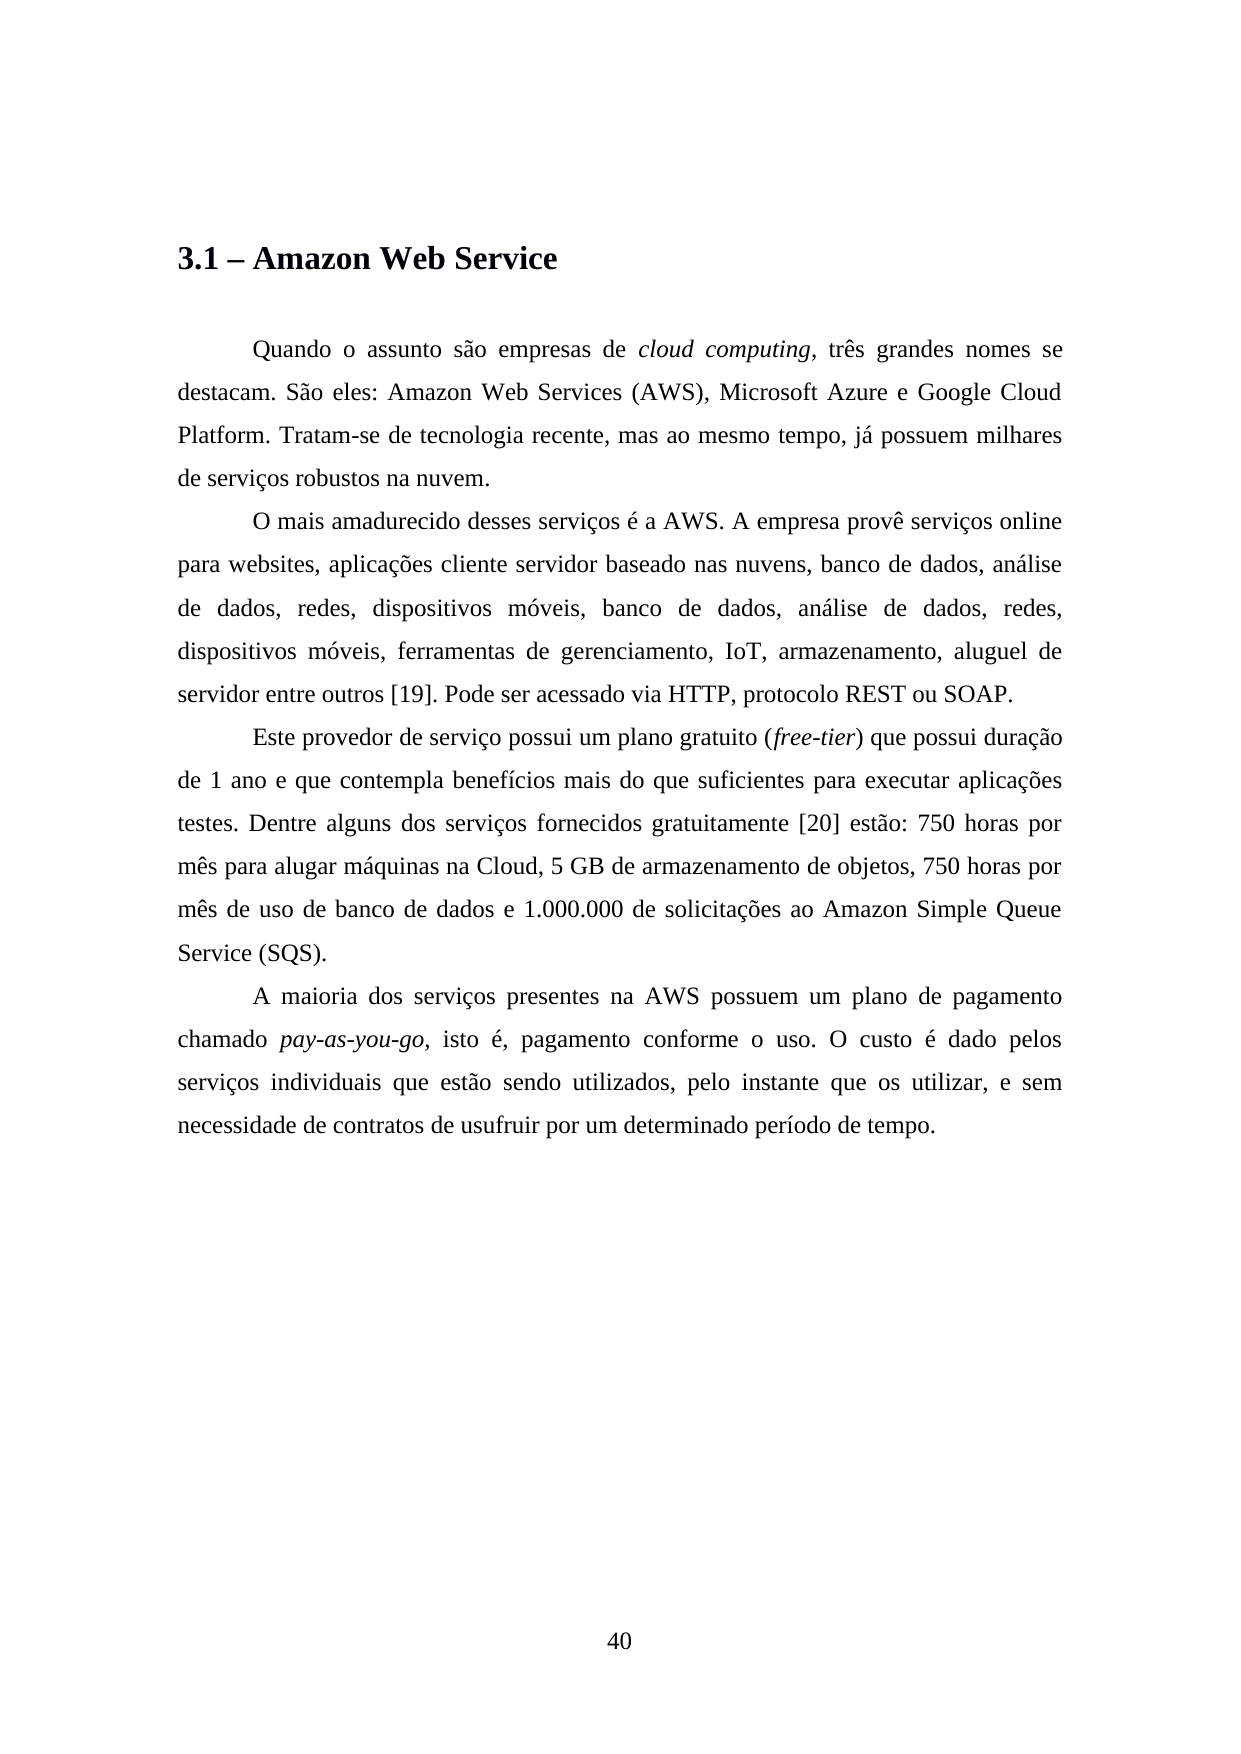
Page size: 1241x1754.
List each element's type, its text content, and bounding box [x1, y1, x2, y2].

text A maioria dos serviços presentes na AWS possuem um plano de pagamento chamado pay-as-you-go, isto é, pagamento conforme o uso. O custo é dado pelos serviços individuais que estão sendo utilizados, pelo instante que os utilizar, e sem necessidade de contratos de usufruir por um determinado período de tempo. [177, 981, 1063, 1139]
text Este provedor de serviço possui um plano gratuito (free-tier) que possui duração de 1 ano e que contempla benefícios mais do que suficientes para executar aplicações testes. Dentre alguns dos serviços fornecidos gratuitamente [20] estão: 750 horas por mês para alugar máquinas na Cloud, 5 GB de armazenamento de objetos, 750 horas por mês de uso de banco de dados e 1.000.000 de solicitações ao Amazon Simple Queue Service (SQS). [177, 722, 1063, 966]
text 3.1 – Amazon Web Service [177, 238, 1063, 276]
text O mais amadurecido desses serviços é a AWS. A empresa provê serviços online para websites, aplicações cliente servidor baseado nas nuvens, banco de dados, análise de dados, redes, dispositivos móveis, banco de dados, análise de dados, redes, dispositivos móveis, ferramentas de gerenciamento, IoT, armazenamento, aluguel de servidor entre outros [19]. Pode ser acessado via HTTP, protocolo REST ou SOAP. [177, 506, 1063, 708]
text Quando o assunto são empresas de cloud computing, três grandes nomes se destacam. São eles: Amazon Web Services (AWS), Microsoft Azure e Google Cloud Platform. Tratam-se de tecnologia recente, mas ao mesmo tempo, já possuem milhares de serviços robustos na nuvem. [177, 334, 1063, 492]
